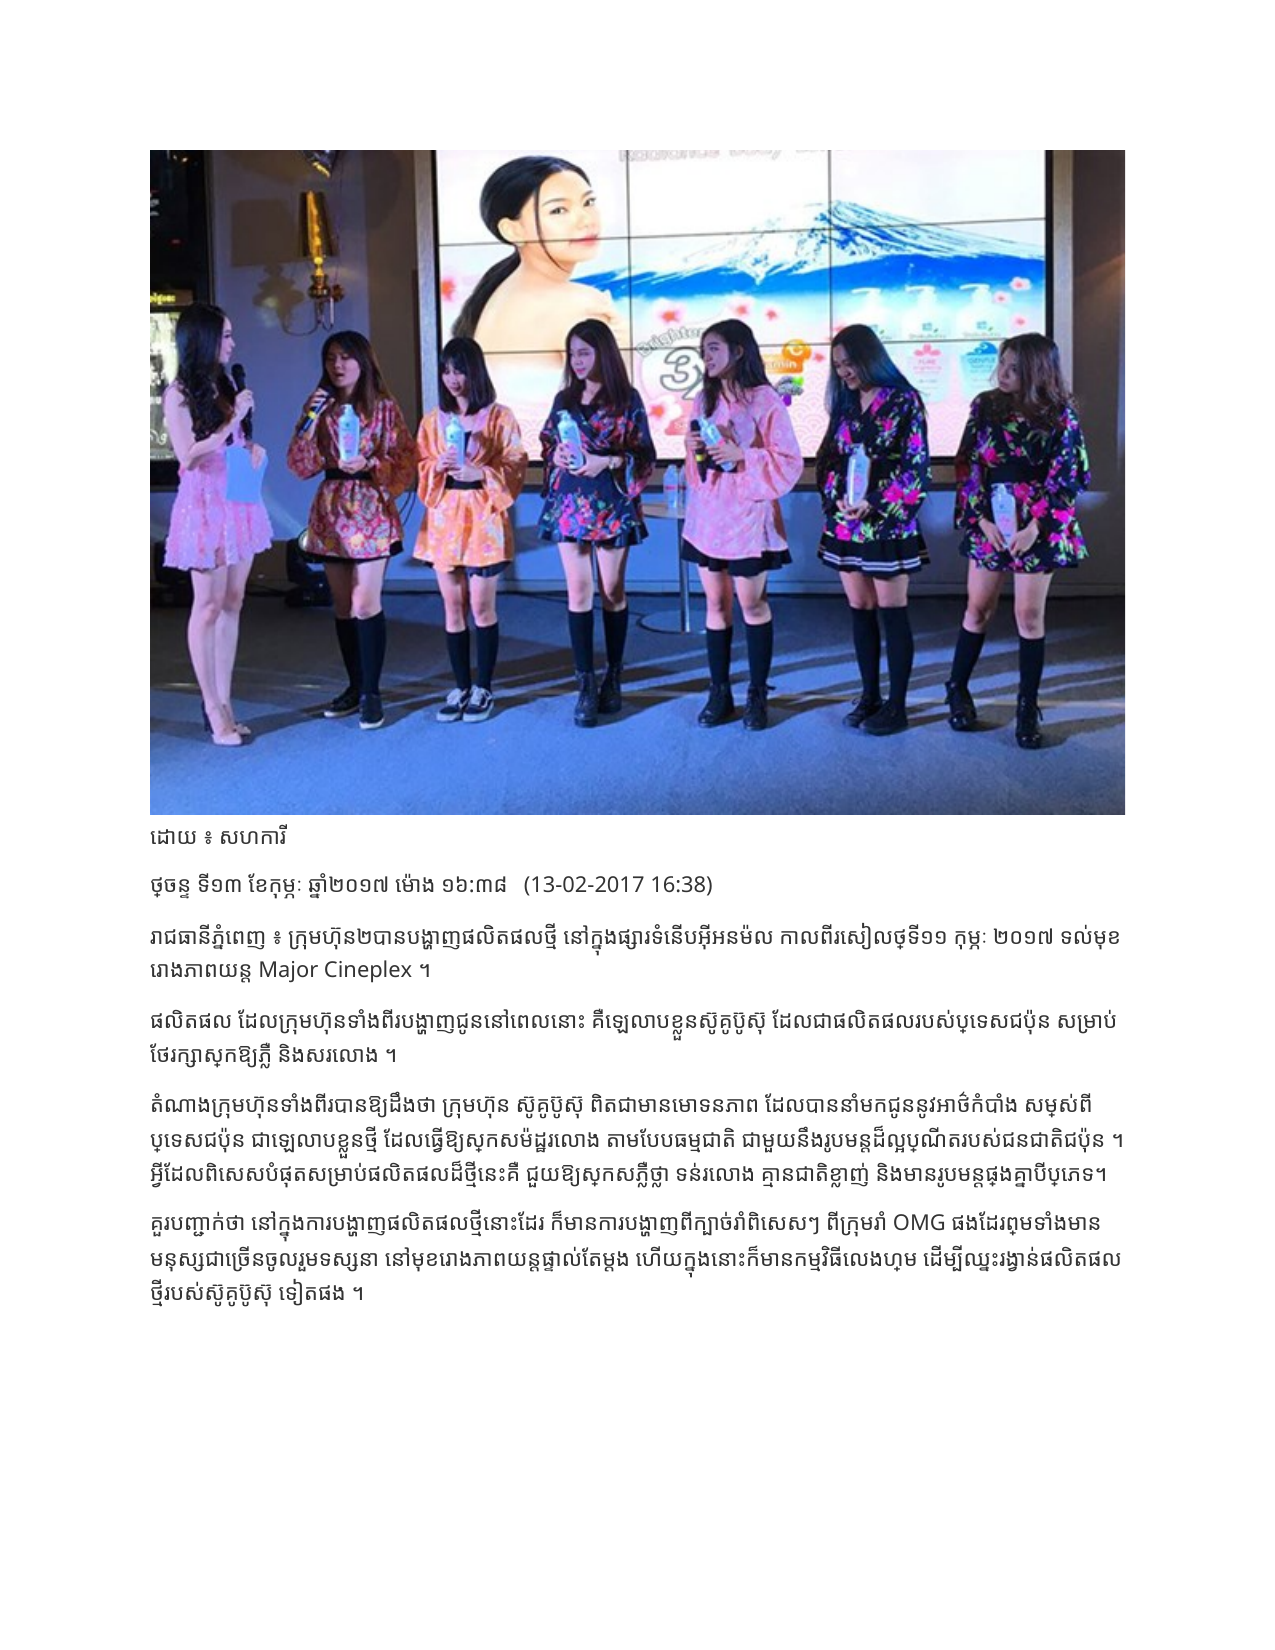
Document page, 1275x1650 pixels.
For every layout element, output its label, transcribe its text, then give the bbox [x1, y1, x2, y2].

text គួរ​បញ្ជាក់​ថា នៅ​ក្នុង​ការ​បង្ហាញ​ផលិតផល​ថ្មី​នោះ​ដែរ ក៏​មានការ​បង្ហាញ​ពី​ក្បាច់​រាំ​ពិសេស​ៗ ពី​ក្រុម​រាំ OMG ផង​ដែរ​ព្រមទាំង​មាន​មនុស្ស​ជា​ច្រើន​ចូលរួម​ទស្សនា នៅ​មុខ​រោង​ភាពយន្ត​ផ្ទាល់​តែ​ម្ដង ហើយ​ក្នុង​នោះ​ក៏​មានកម្ម​វិធី​លេង​ហ្គេ​ម​ ដើម្បី​ឈ្នះ​រង្វាន់​ផលិត​ផល​ថ្មី​របស់​ស៊ូ​គូ​ប៊ូ​ស៊ុ​ ទៀត​ផង ។ [150, 1202, 1125, 1306]
text តំណាង​ក្រុមហ៊ុន​ទាំង​ពីរ​បានឱ្យ​ដឹង​ថា ក្រុមហ៊ុន ស៊ូ​គូ​ប៊ូ​ស៊ុ ពិតជា​មាន​មោទនភាព​ ដែល​បាន​នាំ​មក​ជូន​នូវ​អាថ៌​កំបាំង សម្រស់​ពី​ប្រទេស​ជប៉ុន ជា​ឡេ​លាប​ខ្លួន​ថ្មី ​ដែល​ធ្វើ​ឱ្យ​ស្បែក​សម៉ដ្ឋ​រលោង​ តាម​បែប​ធម្មជាតិ ជាមួយនឹង​រូបមន្ត​ដ៏​ល្អ​ប្រណីត​របស់​ជនជាតិ​ជប៉ុន ។ អ្វី​ដែល​ពិសេស​បំផុត​សម្រាប់​ផលិតផល​ដ៏​ថ្មី​នេះ​គឺ ជួយ​ឱ្យ​ស្បែក​ស​ភ្លឺ​ថ្លា ទន់​រលោង គ្មាន​ជាតិ​ខ្លាញ់ និង​មាន​រូបមន្ត​ផ្សេង​គ្នា​បី​ប្រភេទ។​ [150, 1084, 1125, 1187]
text ថ្ងៃចន្ទ ទី១៣ ខែកុម្ភៈ ឆ្នាំ២០១៧ ម៉ោង ១៦:៣៨ (13-02-2017 16:38) [150, 865, 1125, 899]
text ផលិតផល ​ដែល​ក្រុមហ៊ុន​ទាំង​ពីរ​បង្ហាញ​ជូន​នៅ​ពេល​នោះ​ គឺឡេ​លាប​ខ្លួនស៊ូ​គូ​ប៊ូ​ស៊ុ ដែល​ជា​ផលិតផល​របស់​ប្រទេស​ជប៉ុន​ សម្រាប់​​​ថែរក្សា​ស្បែក​ឱ្យ​ភ្លឺ និង​ស​រ​លោង ។ [150, 999, 1125, 1068]
text រាជធានី​ភ្នំពេញ ៖ ក្រុមហ៊ុន​២បាន​បង្ហាញ​ផលិតផល​ថ្មី​ នៅ​ក្នុង​ផ្សារ​ទំនើប​អ៊ី​អន​ម៉​ល ​កាលពី​រសៀល​ថ្ងៃ​ទី១១ កុម្ភៈ ២០១៧ ទល់​មុខ​រោង​ភាពយន្ត Major Cineplex ។ [150, 915, 1125, 984]
picture [150, 150, 1125, 815]
text ដោយ ៖ សហការី [150, 815, 1125, 849]
